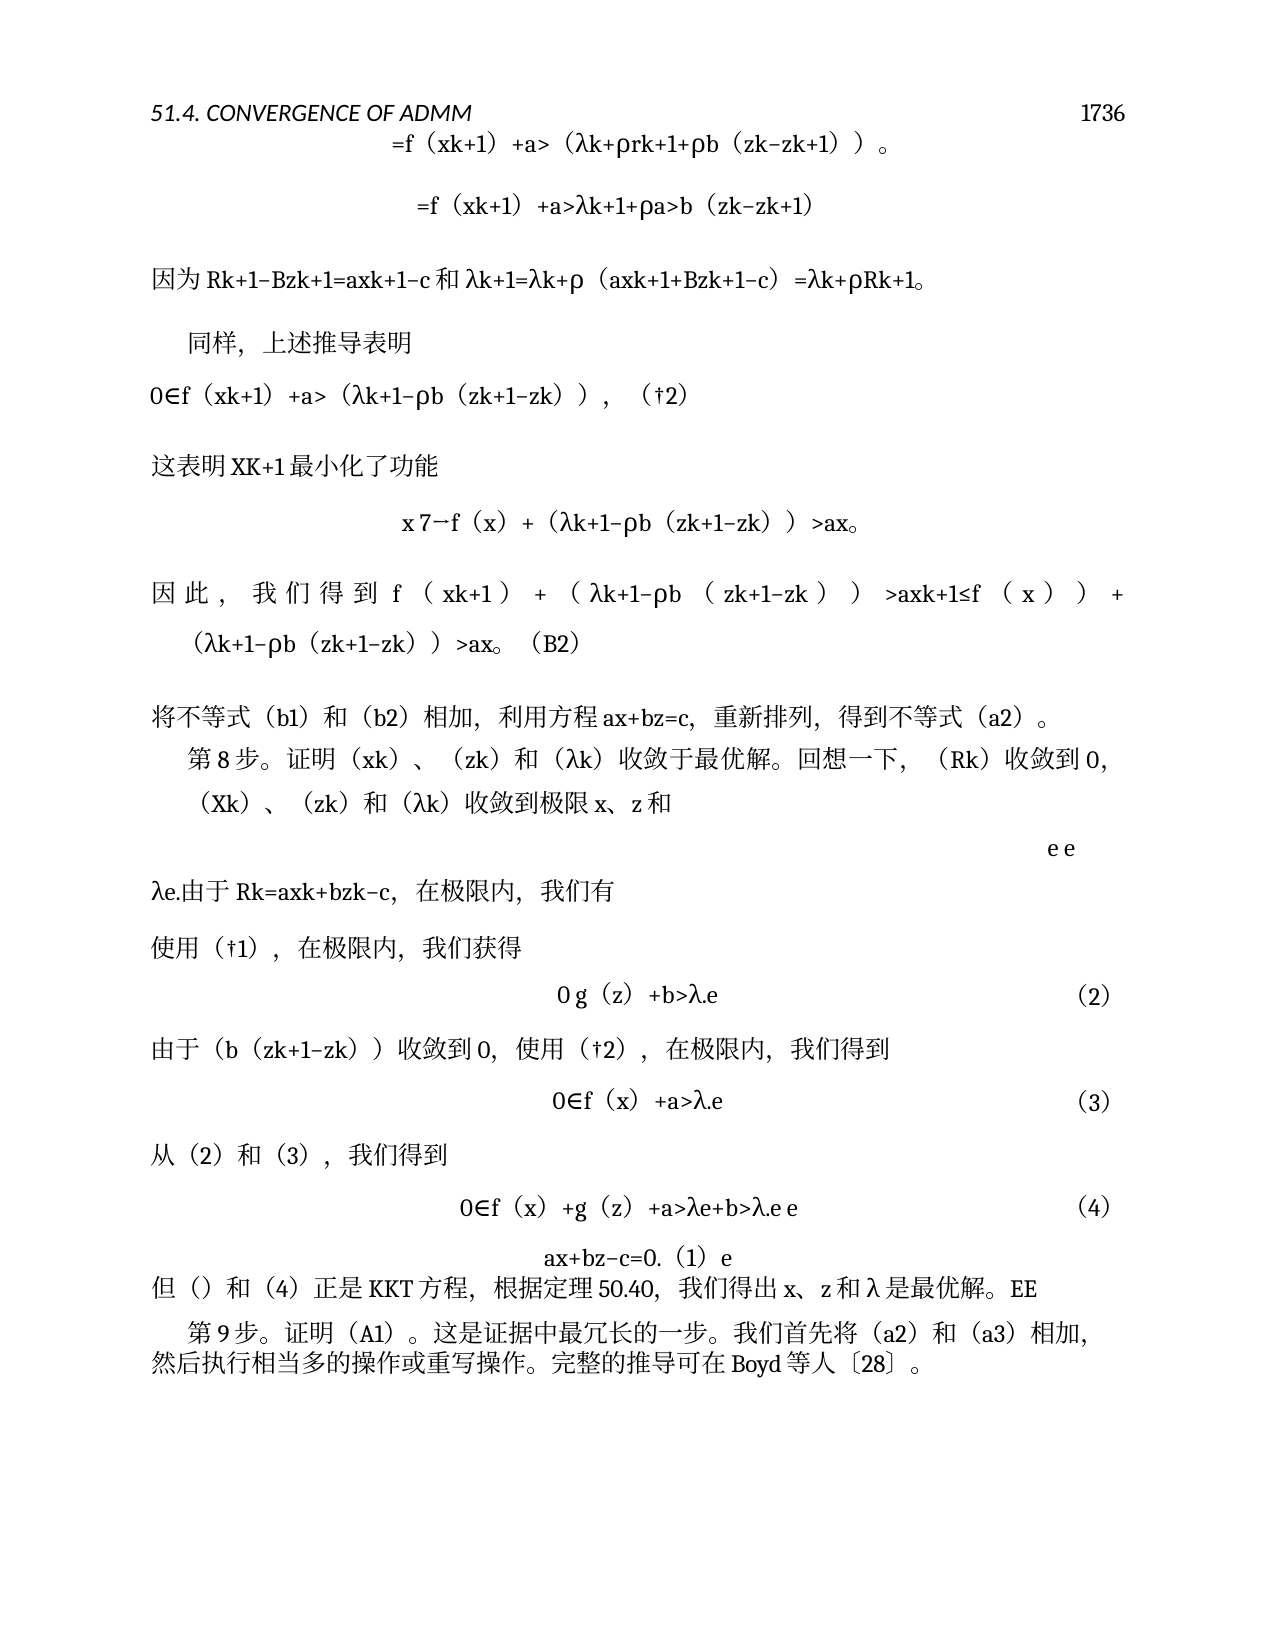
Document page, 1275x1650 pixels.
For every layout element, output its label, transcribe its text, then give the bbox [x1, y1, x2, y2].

text 第8步。证明（xk）、（zk）和（λk）收敛于最优解。回想一下，（Rk）收敛到0，（Xk）、（zk）和（λk）收敛到极限x、z和 [187, 746, 1125, 819]
text ax+bz−c=0.（1）e [544, 1244, 1125, 1273]
text 将不等式（b1）和（b2）相加，利用方程ax+bz=c，重新排列，得到不等式（a2）。 [151, 704, 1125, 733]
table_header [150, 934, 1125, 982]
text 但（）和（4）正是KKT方程，根据定理50.40，我们得出x、z和λ是最优解。EE [151, 1275, 1127, 1304]
text e e [150, 834, 1075, 863]
text 因为Rk+1−Bzk+1=axk+1−c和λk+1=λk+ρ（axk+1+Bzk+1−c）=λk+ρRk+1。 [151, 266, 1125, 294]
text x 7→f（x）+（λk+1−ρb（zk+1−zk））>ax。 [275, 509, 1000, 538]
text 这表明XK+1最小化了功能 [151, 453, 1125, 482]
text 因此，我们得到f（xk+1）+（λk+1−ρb（zk+1−zk））>axk+1≤f（x））+（λk+1−ρb（zk+1−zk））>ax。（B2） [151, 580, 1125, 659]
text 0∈f（xk+1）+a>（λk+1−ρb（zk+1−zk）），（†2） [150, 382, 1127, 411]
text 同样，上述推导表明 [187, 330, 1125, 359]
text =f（xk+1）+a>（λk+ρrk+1+ρb（zk−zk+1））。 [254, 130, 1040, 159]
text 第9步。证明（A1）。这是证据中最冗长的一步。我们首先将（a2）和（a3）相加，然后执行相当多的操作或重写操作。完整的推导可在Boyd等人〔28〕。 [151, 1320, 1127, 1379]
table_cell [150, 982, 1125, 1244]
text =f（xk+1）+a>λk+1+ρa>b（zk−zk+1） [275, 192, 968, 221]
text λe.由于Rk=axk+bzk−c，在极限内，我们有 [151, 878, 1125, 906]
